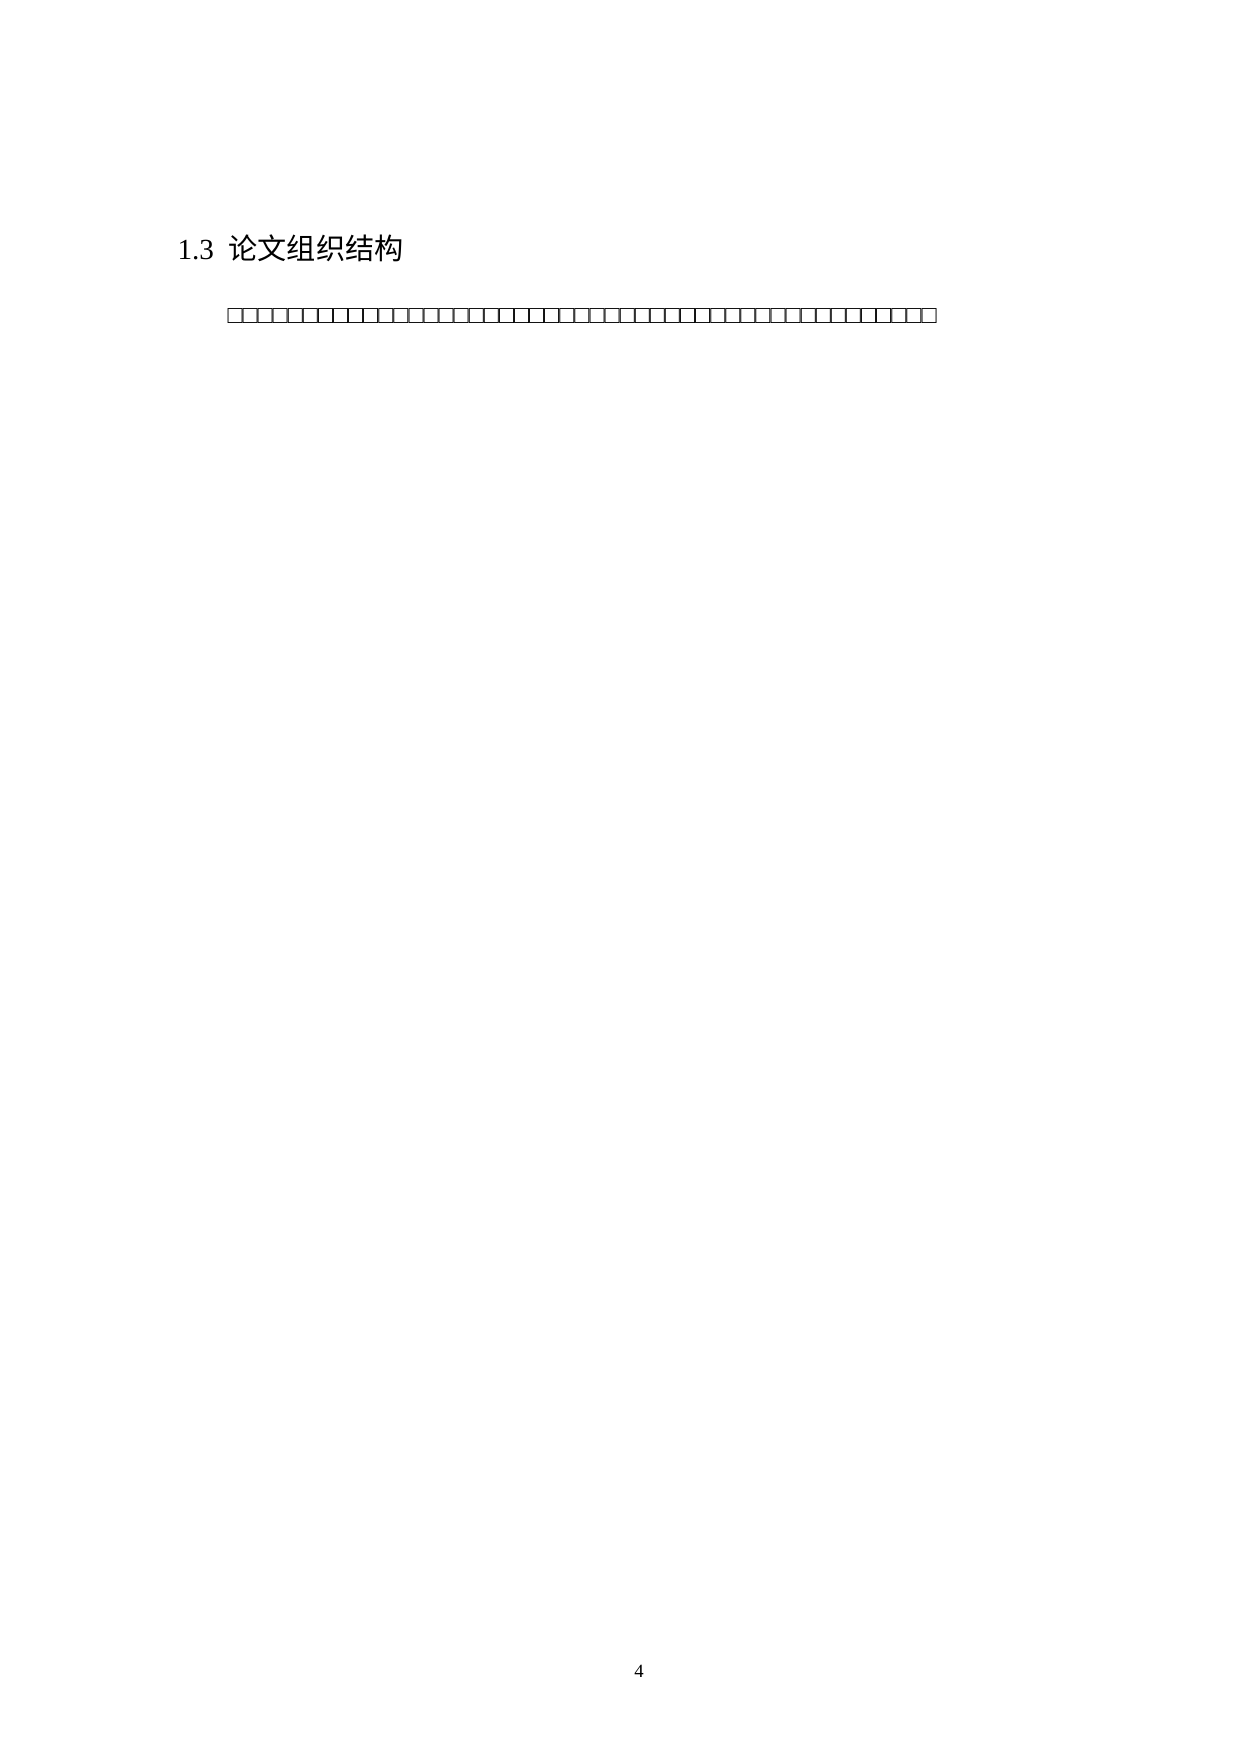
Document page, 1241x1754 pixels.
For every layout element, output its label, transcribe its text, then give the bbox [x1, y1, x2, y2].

text □□□□□□□□□□□□□□□□□□□□□□□□□□□□□□□□□□□□□□□□□□□□□□□ [177, 297, 1063, 331]
subtitle 论文组织结构 [177, 213, 1063, 281]
